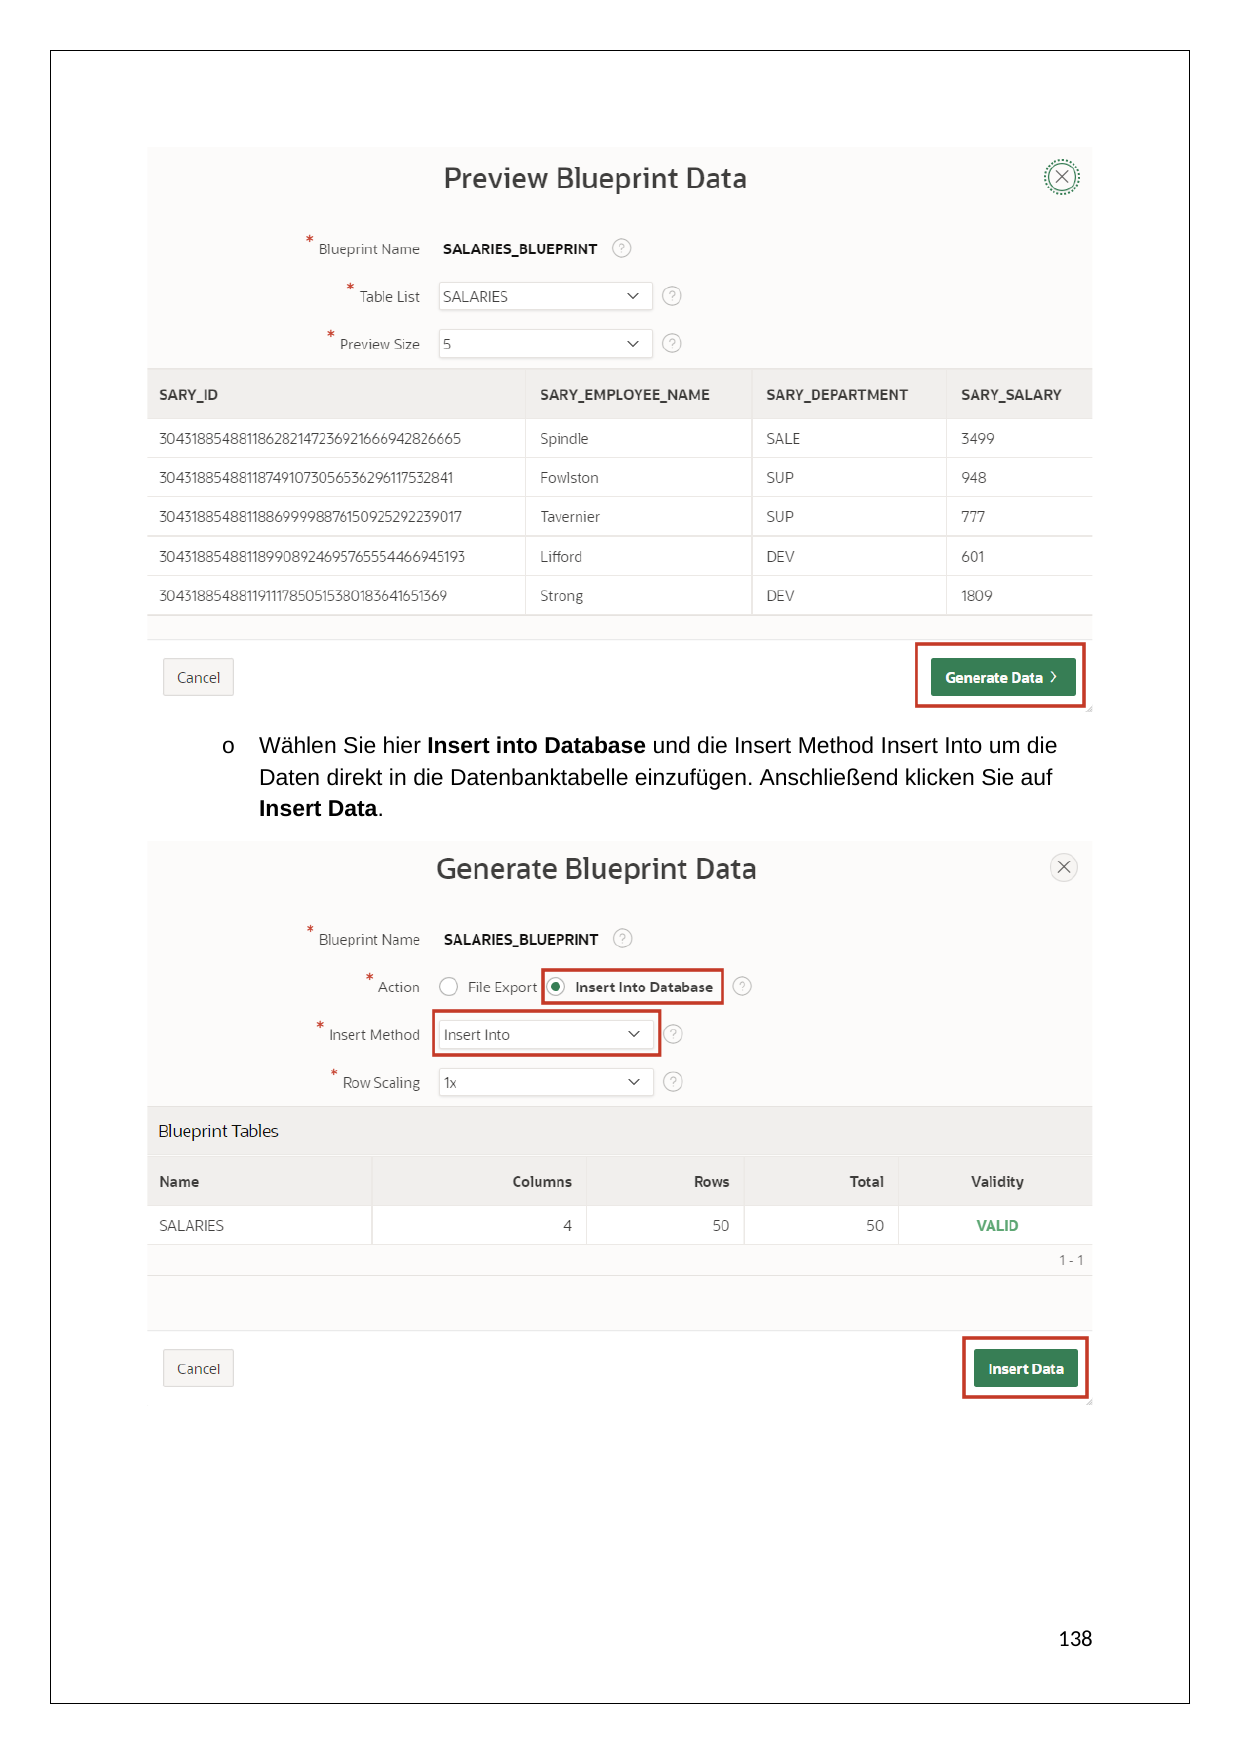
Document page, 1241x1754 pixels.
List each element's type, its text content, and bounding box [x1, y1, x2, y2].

picture [147, 147, 1093, 712]
list Wählen Sie hier Insert into Database und die Insert Method Insert Into um die Daten direkt in die Datenbanktabelle einzufügen. Anschließend klicken Sie auf Insert Data. [221, 732, 1093, 821]
picture [147, 841, 1093, 1406]
